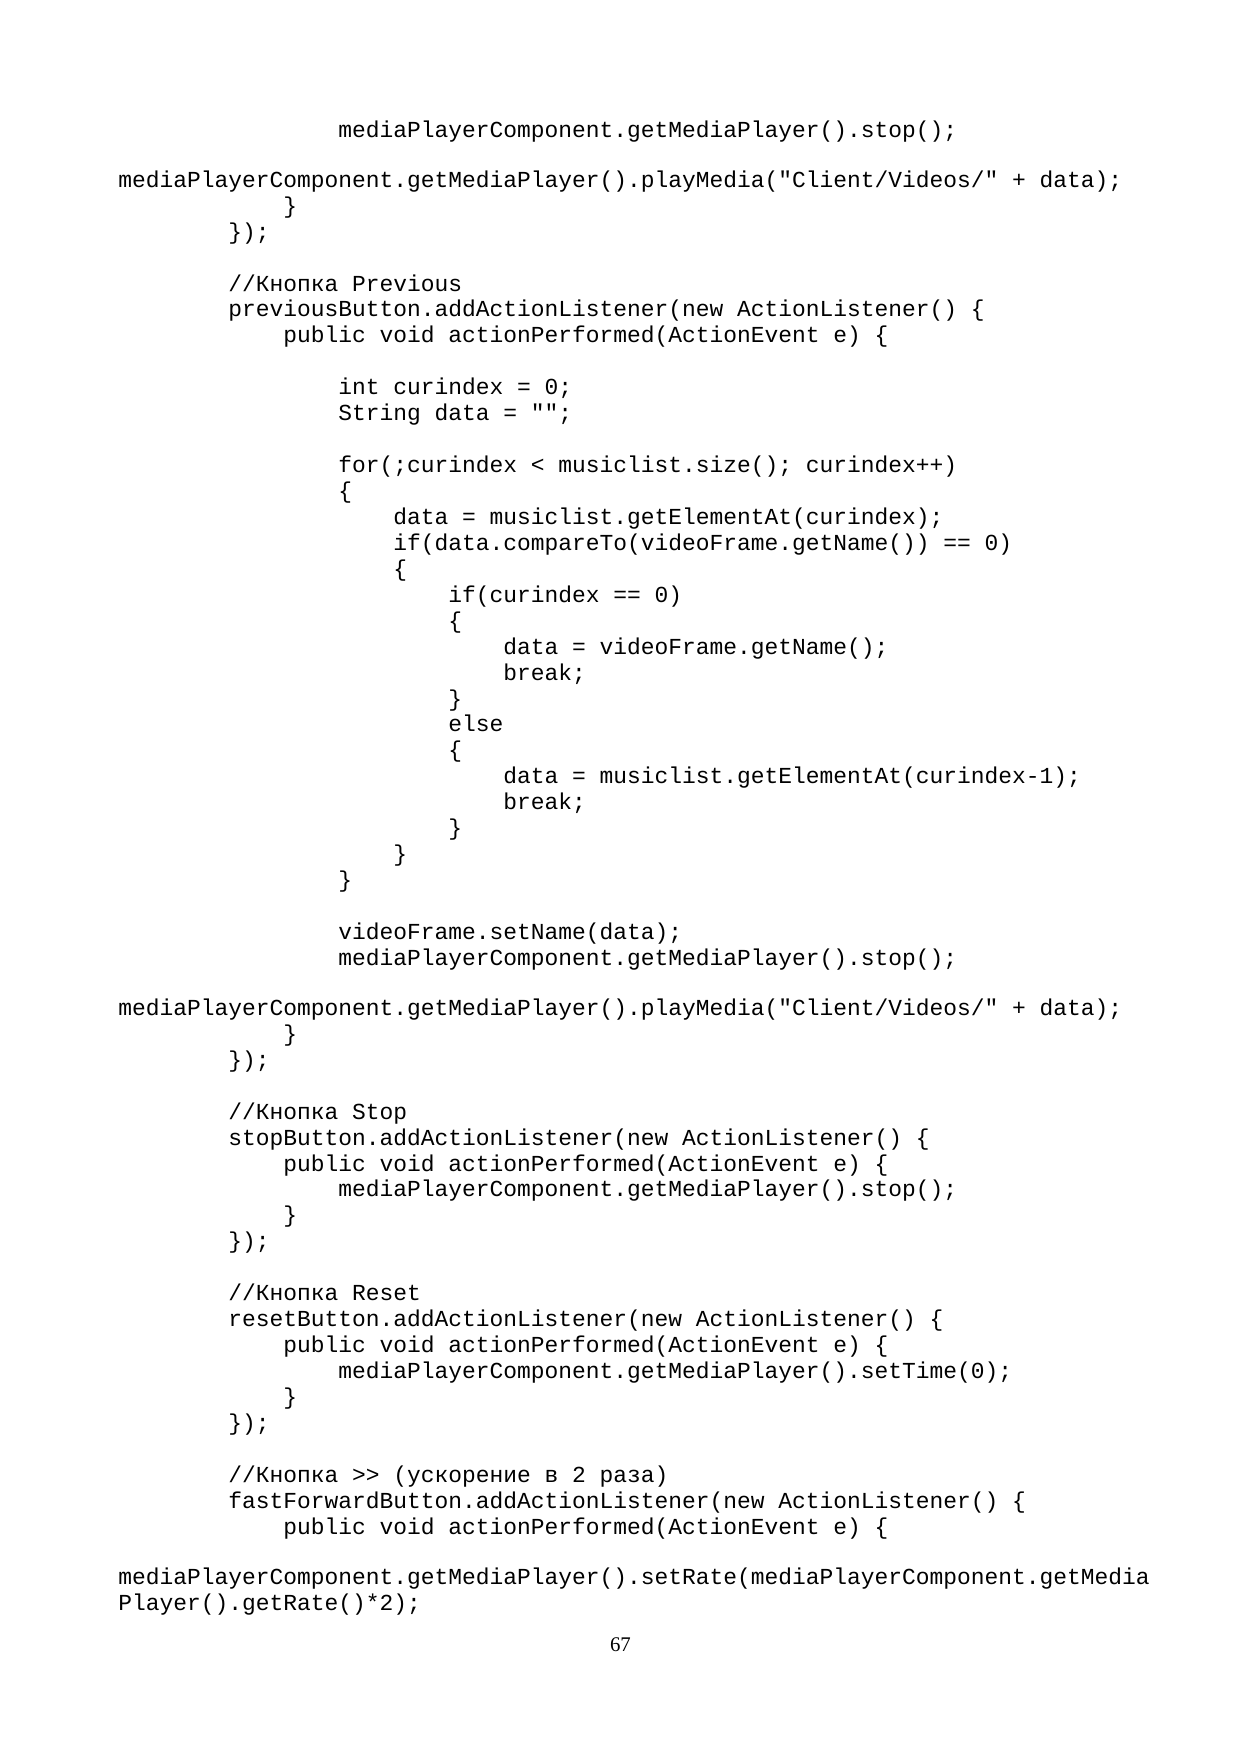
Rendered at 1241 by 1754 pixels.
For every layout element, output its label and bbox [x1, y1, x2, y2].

text [118, 118, 1152, 1617]
